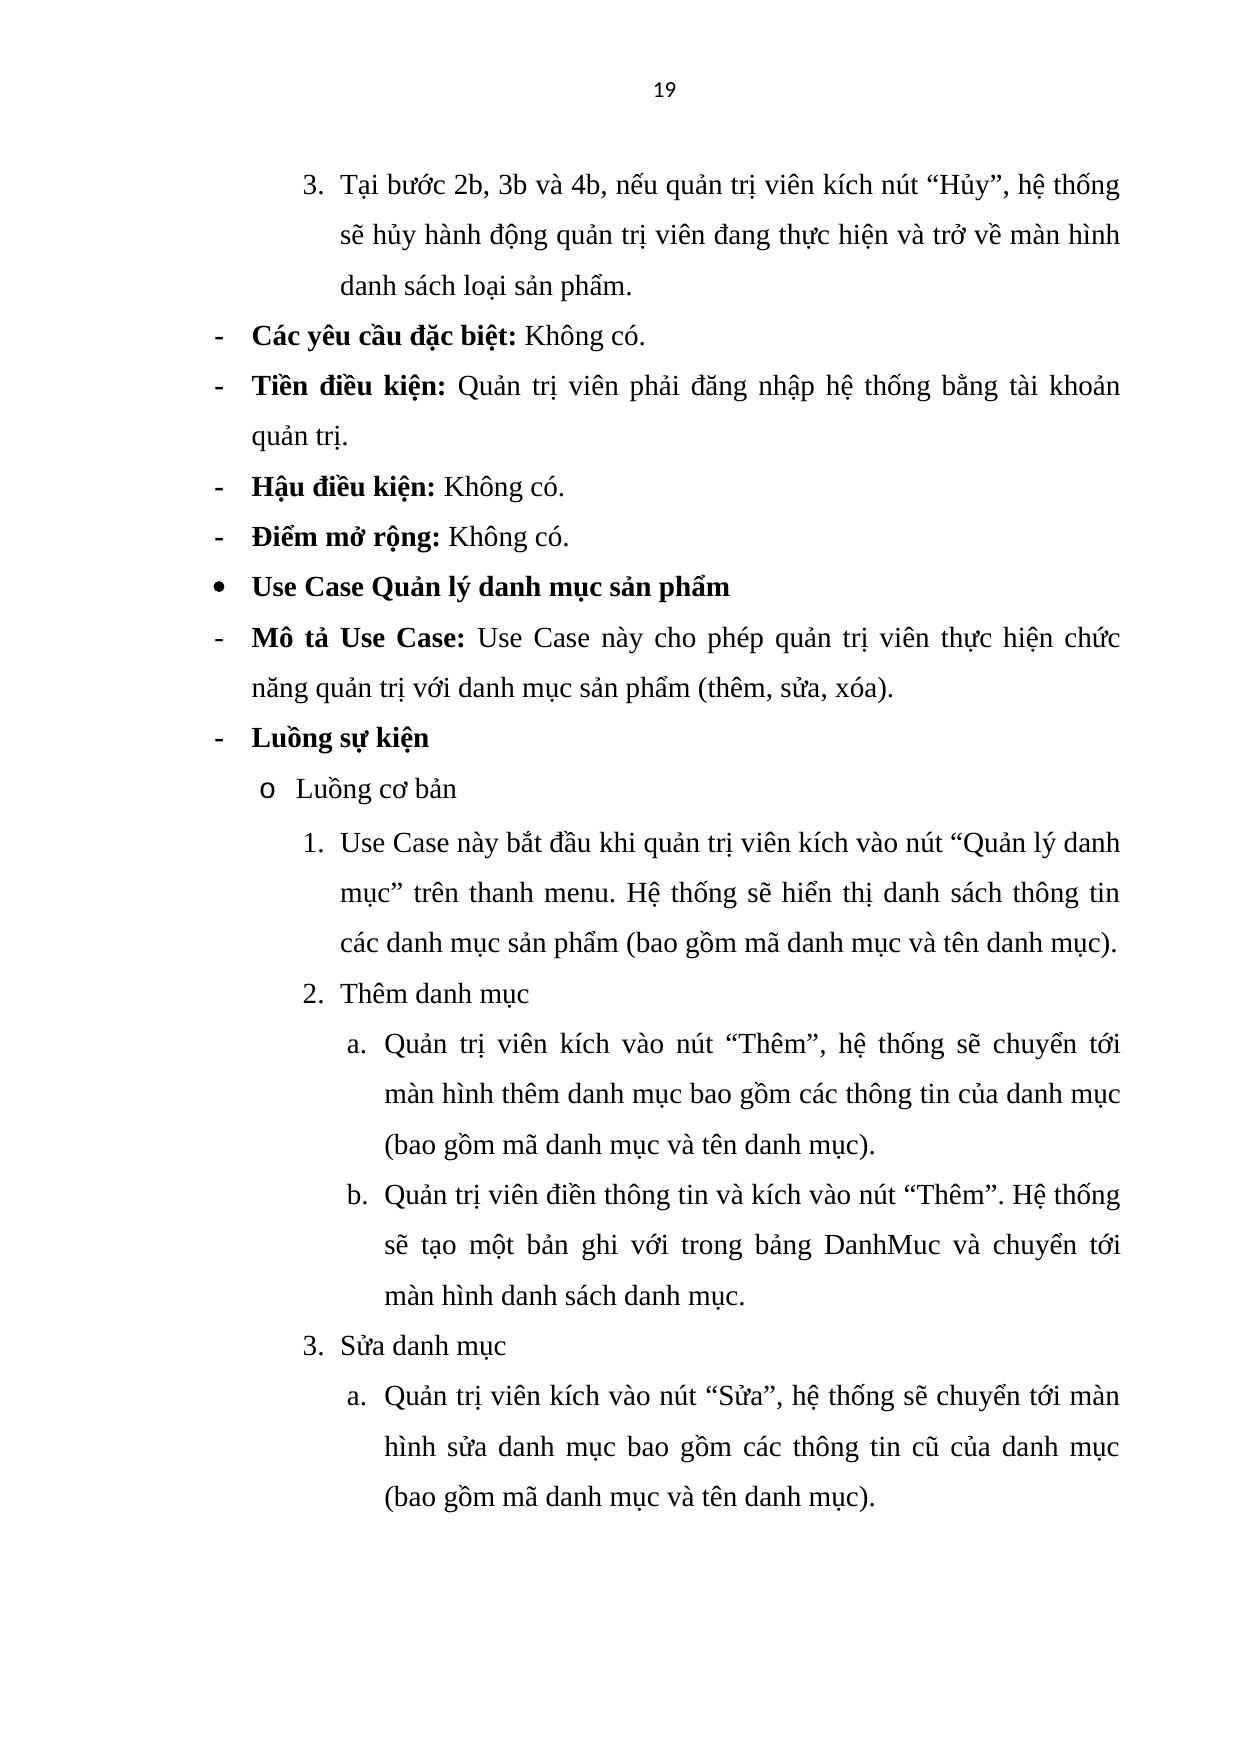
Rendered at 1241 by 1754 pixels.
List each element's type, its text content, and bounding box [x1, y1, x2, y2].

list Sửa danh mục [302, 1328, 1122, 1362]
list Hậu điều kiện: Không có. [214, 469, 1122, 502]
list Quản trị viên kích vào nút “Sửa”, hệ thống sẽ chuyển tới màn hình sửa danh mục bao gồm các thông tin cũ của danh mục (bao gồm mã danh mục và tên danh mục). [347, 1378, 1122, 1512]
list Các yêu cầu đặc biệt: Không có. [214, 318, 1122, 351]
list Điểm mở rộng: Không có. [214, 519, 1122, 553]
list Tại bước 2b, 3b và 4b, nếu quản trị viên kích nút “Hủy”, hệ thống sẽ hủy hành động quản trị viên đang thực hiện và trở về màn hình danh sách loại sản phẩm. [302, 167, 1122, 301]
list Quản trị viên kích vào nút “Thêm”, hệ thống sẽ chuyển tới màn hình thêm danh mục bao gồm các thông tin của danh mục (bao gồm mã danh mục và tên danh mục). [347, 1026, 1122, 1160]
list Mô tả Use Case: Use Case này cho phép quản trị viên thực hiện chức năng quản trị với danh mục sản phẩm (thêm, sửa, xóa). [214, 620, 1122, 704]
list Use Case Quản lý danh mục sản phẩm [214, 569, 1122, 603]
list Thêm danh mục [302, 976, 1122, 1009]
list Quản trị viên điền thông tin và kích vào nút “Thêm”. Hệ thống sẽ tạo một bản ghi với trong bảng DanhMuc và chuyển tới màn hình danh sách danh mục. [347, 1177, 1122, 1311]
list Luồng cơ bản [258, 771, 1122, 807]
list Use Case này bắt đầu khi quản trị viên kích vào nút “Quản lý danh mục” trên thanh menu. Hệ thống sẽ hiển thị danh sách thông tin các danh mục sản phẩm (bao gồm mã danh mục và tên danh mục). [302, 825, 1122, 959]
list Tiền điều kiện: Quản trị viên phải đăng nhập hệ thống bằng tài khoản quản trị. [214, 368, 1122, 452]
list Luồng sự kiện [214, 721, 1122, 754]
